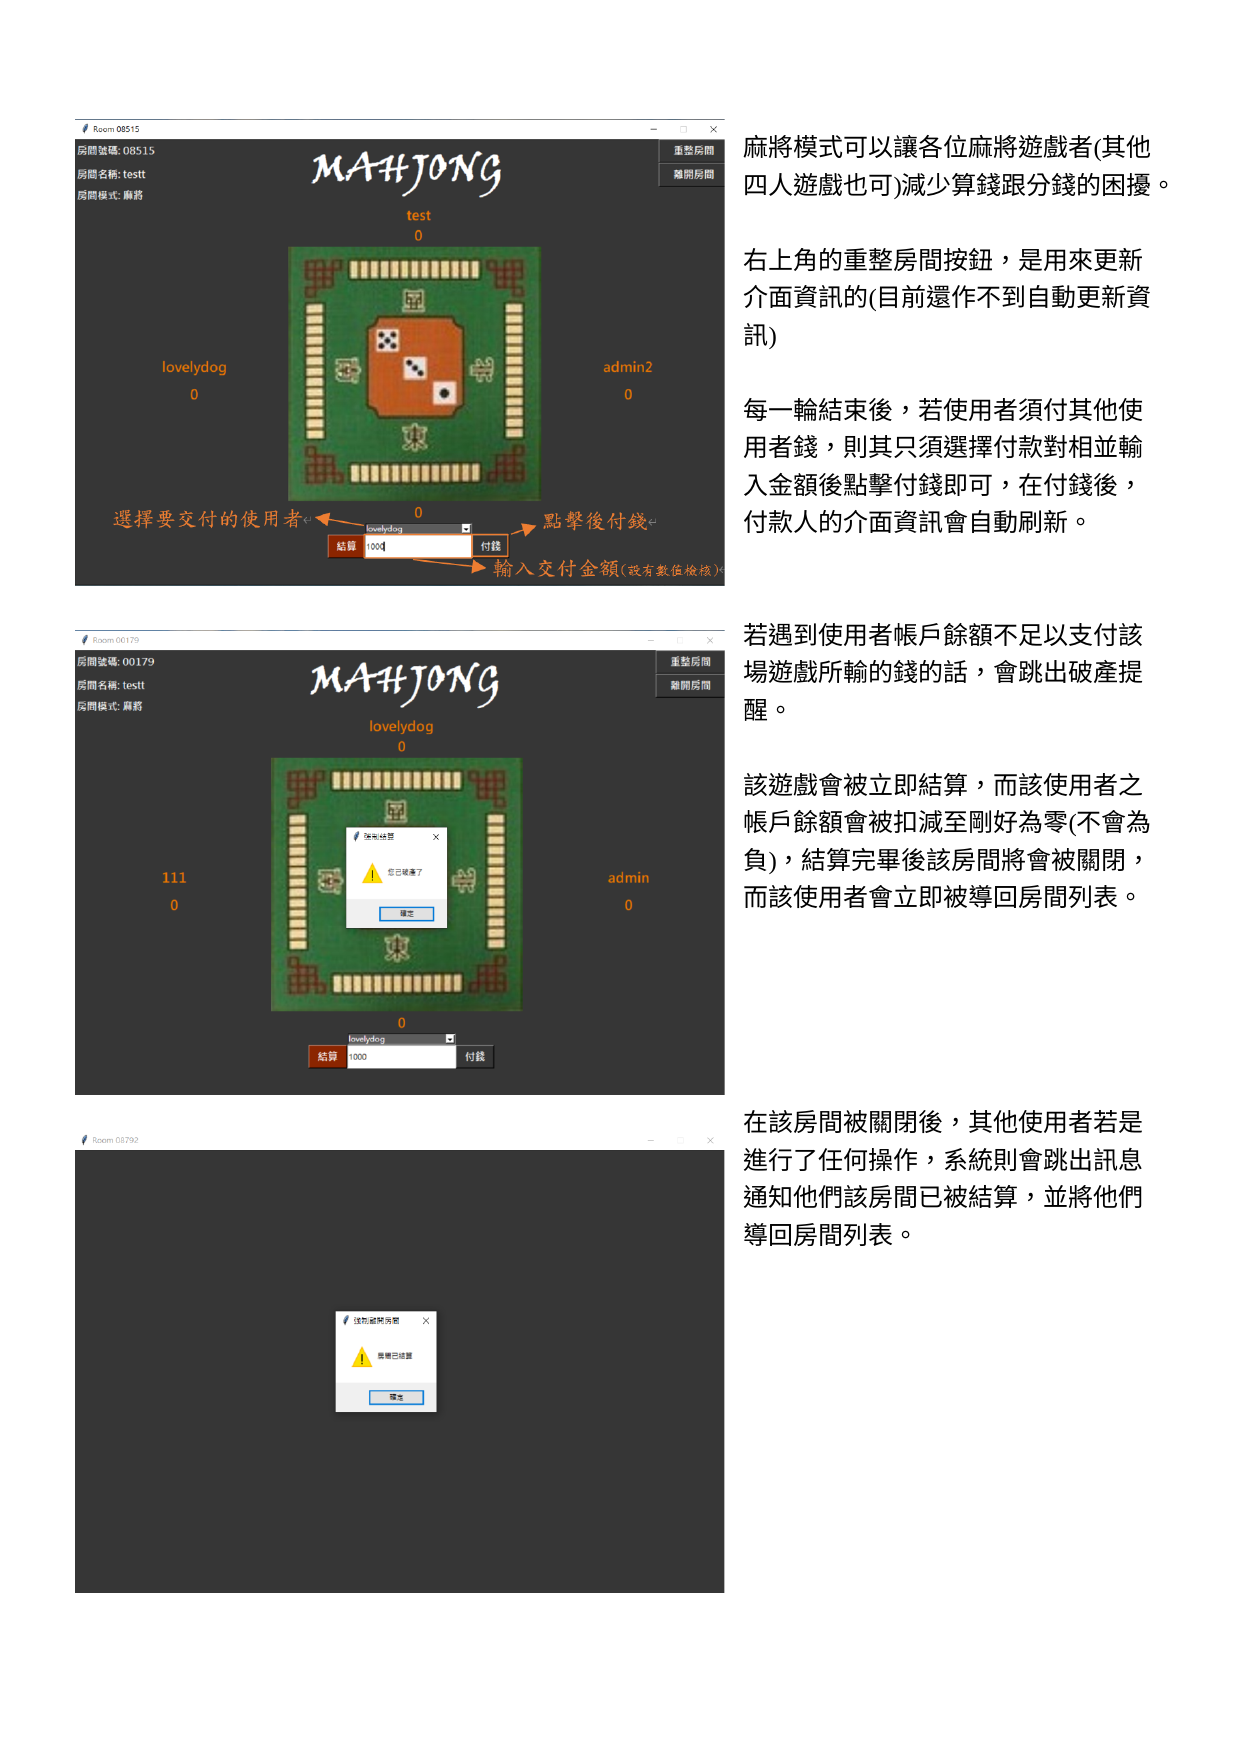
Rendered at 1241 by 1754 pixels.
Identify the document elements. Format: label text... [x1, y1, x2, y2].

text 在該房間被關閉後，其他使用者若是進行了任何操作，系統則會跳出訊息通知他們該房間已被結算，並將他們導回房間列表。 [75, 1102, 1165, 1252]
picture [75, 630, 725, 1095]
text 右上角的重整房間按鈕，是用來更新介面資訊的(目前還作不到自動更新資訊) [725, 239, 1165, 352]
picture [75, 1131, 725, 1593]
text 若遇到使用者帳戶餘額不足以支付該場遊戲所輸的錢的話，會跳出破產提醒。 [75, 614, 1165, 727]
text 該遊戲會被立即結算，而該使用者之帳戶餘額會被扣減至剛好為零(不會為負)，結算完畢後該房間將會被關閉，而該使用者會立即被導回房間列表。 [725, 764, 1165, 914]
text 麻將模式可以讓各位麻將遊戲者(其他四人遊戲也可)減少算錢跟分錢的困擾。 [725, 127, 1165, 202]
text 每一輪結束後，若使用者須付其他使用者錢，則其只須選擇付款對相並輸入金額後點擊付錢即可，在付錢後，付款人的介面資訊會自動刷新。 [725, 389, 1165, 539]
